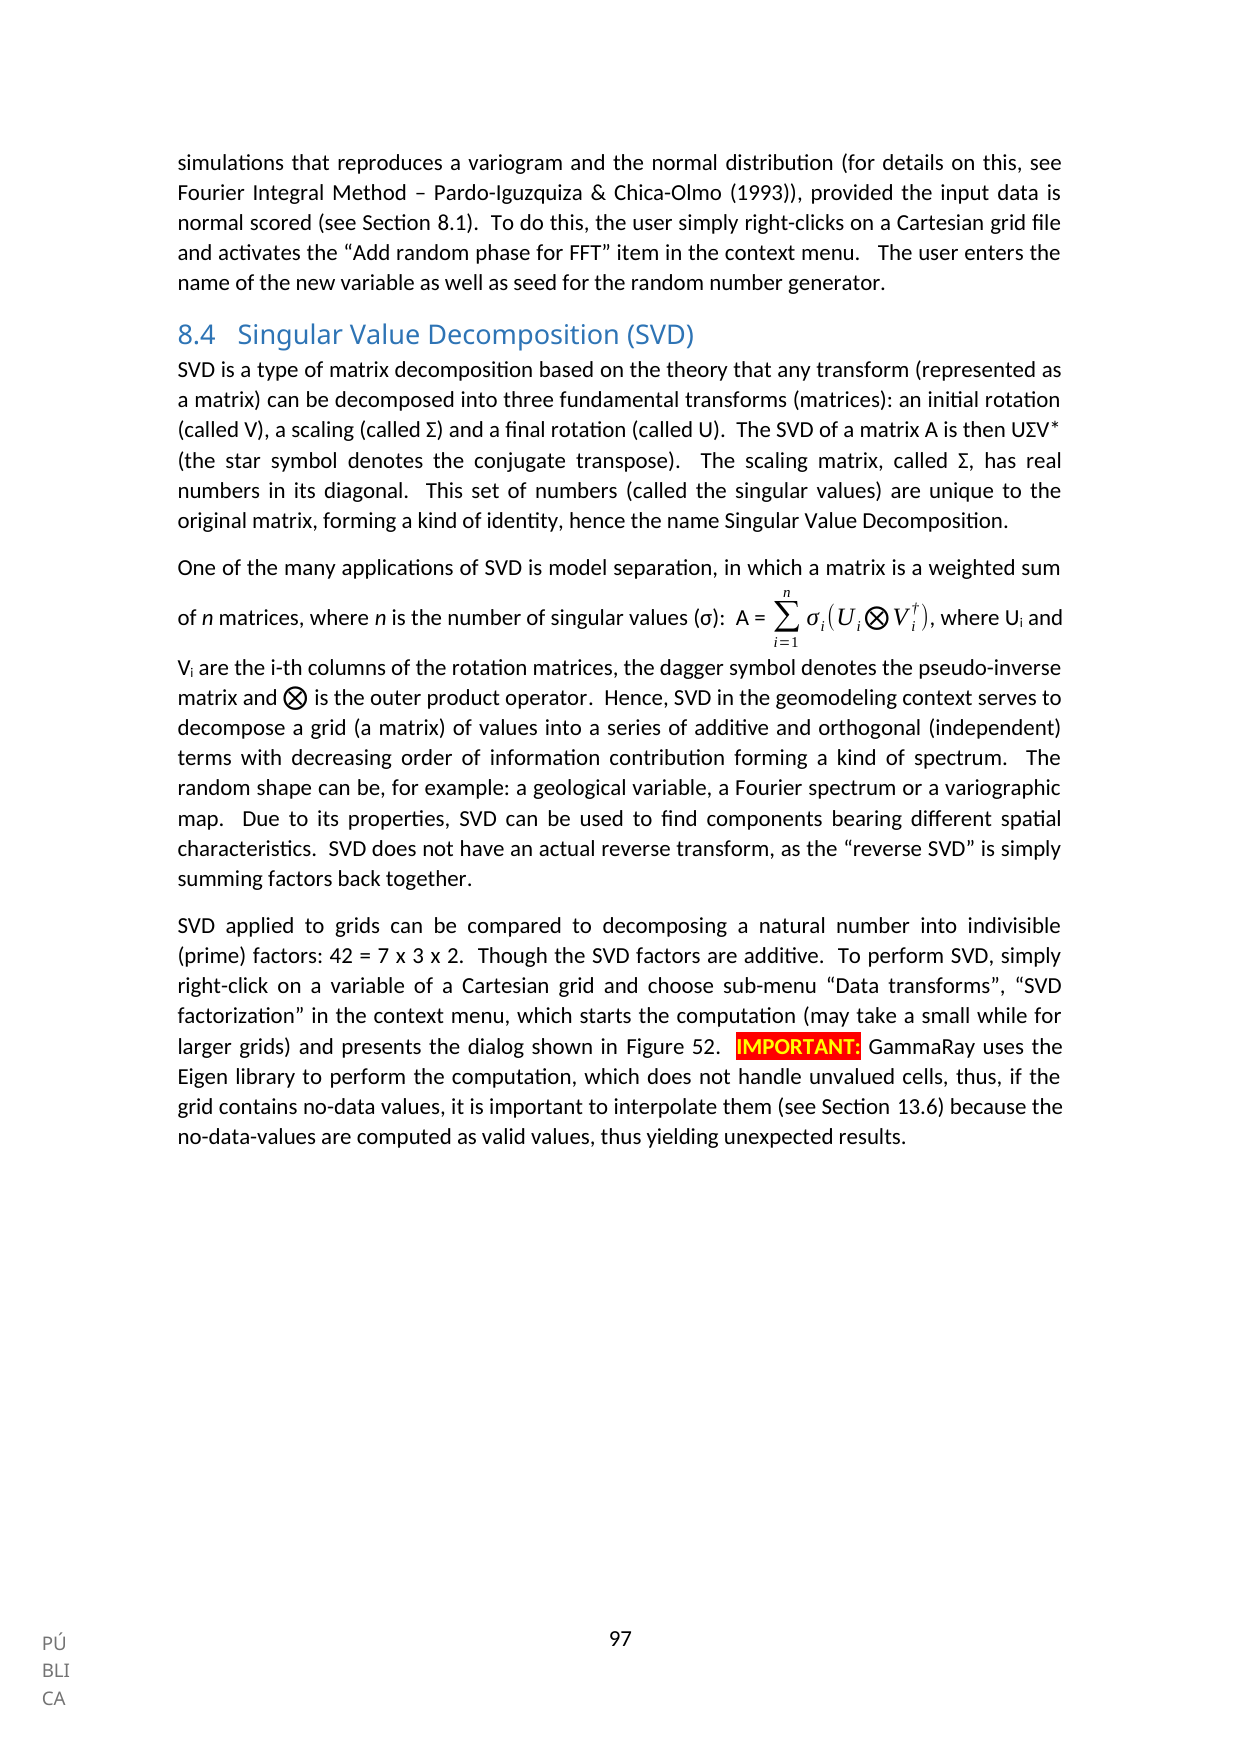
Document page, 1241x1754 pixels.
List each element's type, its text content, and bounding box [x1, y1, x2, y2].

text SVD applied to grids can be compared to decomposing a natural number into indivisible (prime) factors: 42 = 7 x 3 x 2. Though the SVD factors are additive. To perform SVD, simply right-click on a variable of a Cartesian grid and choose sub-menu “Data transforms”, “SVD factorization” in the context menu, which starts the computation (may take a small while for larger grids) and presents the dialog shown in Figure 51. IMPORTANT: GammaRay uses the Eigen library to perform the computation, which does not handle unvalued cells, thus, if the grid contains no-data values, it is important to interpolate them (see Section 13.6) because the no-data-values are computed as valid values, thus yielding unexpected results. [177, 911, 1063, 1151]
text One of the many applications of SVD is model separation, in which a matrix is a weighted sum of n matrices, where n is the number of singular values (σ): A = , where Ui and Vi are the i-th columns of the rotation matrices, the dagger symbol denotes the pseudo-inverse matrix and is the outer product operator. Hence, SVD in the geomodeling context serves to decompose a grid (a matrix) of values into a series of additive and orthogonal (independent) terms with decreasing order of information contribution forming a kind of spectrum. The random shape can be, for example: a geological variable, a Fourier spectrum or a variographic map. Due to its properties, SVD can be used to find components bearing different spatial characteristics. SVD does not have an actual reverse transform, as the “reverse SVD” is simply summing factors back together. [177, 553, 1063, 892]
subtitle Singular Value Decomposition (SVD) [177, 315, 1063, 352]
text SVD is a type of matrix decomposition based on the theory that any transform (represented as a matrix) can be decomposed into three fundamental transforms (matrices): an initial rotation (called V), a scaling (called Σ) and a final rotation (called U). The SVD of a matrix A is then UΣV* (the star symbol denotes the conjugate transpose). The scaling matrix, called Σ, has real numbers in its diagonal. This set of numbers (called the singular values) are unique to the original matrix, forming a kind of identity, hence the name Singular Value Decomposition. [177, 355, 1063, 534]
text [177, 148, 1063, 296]
